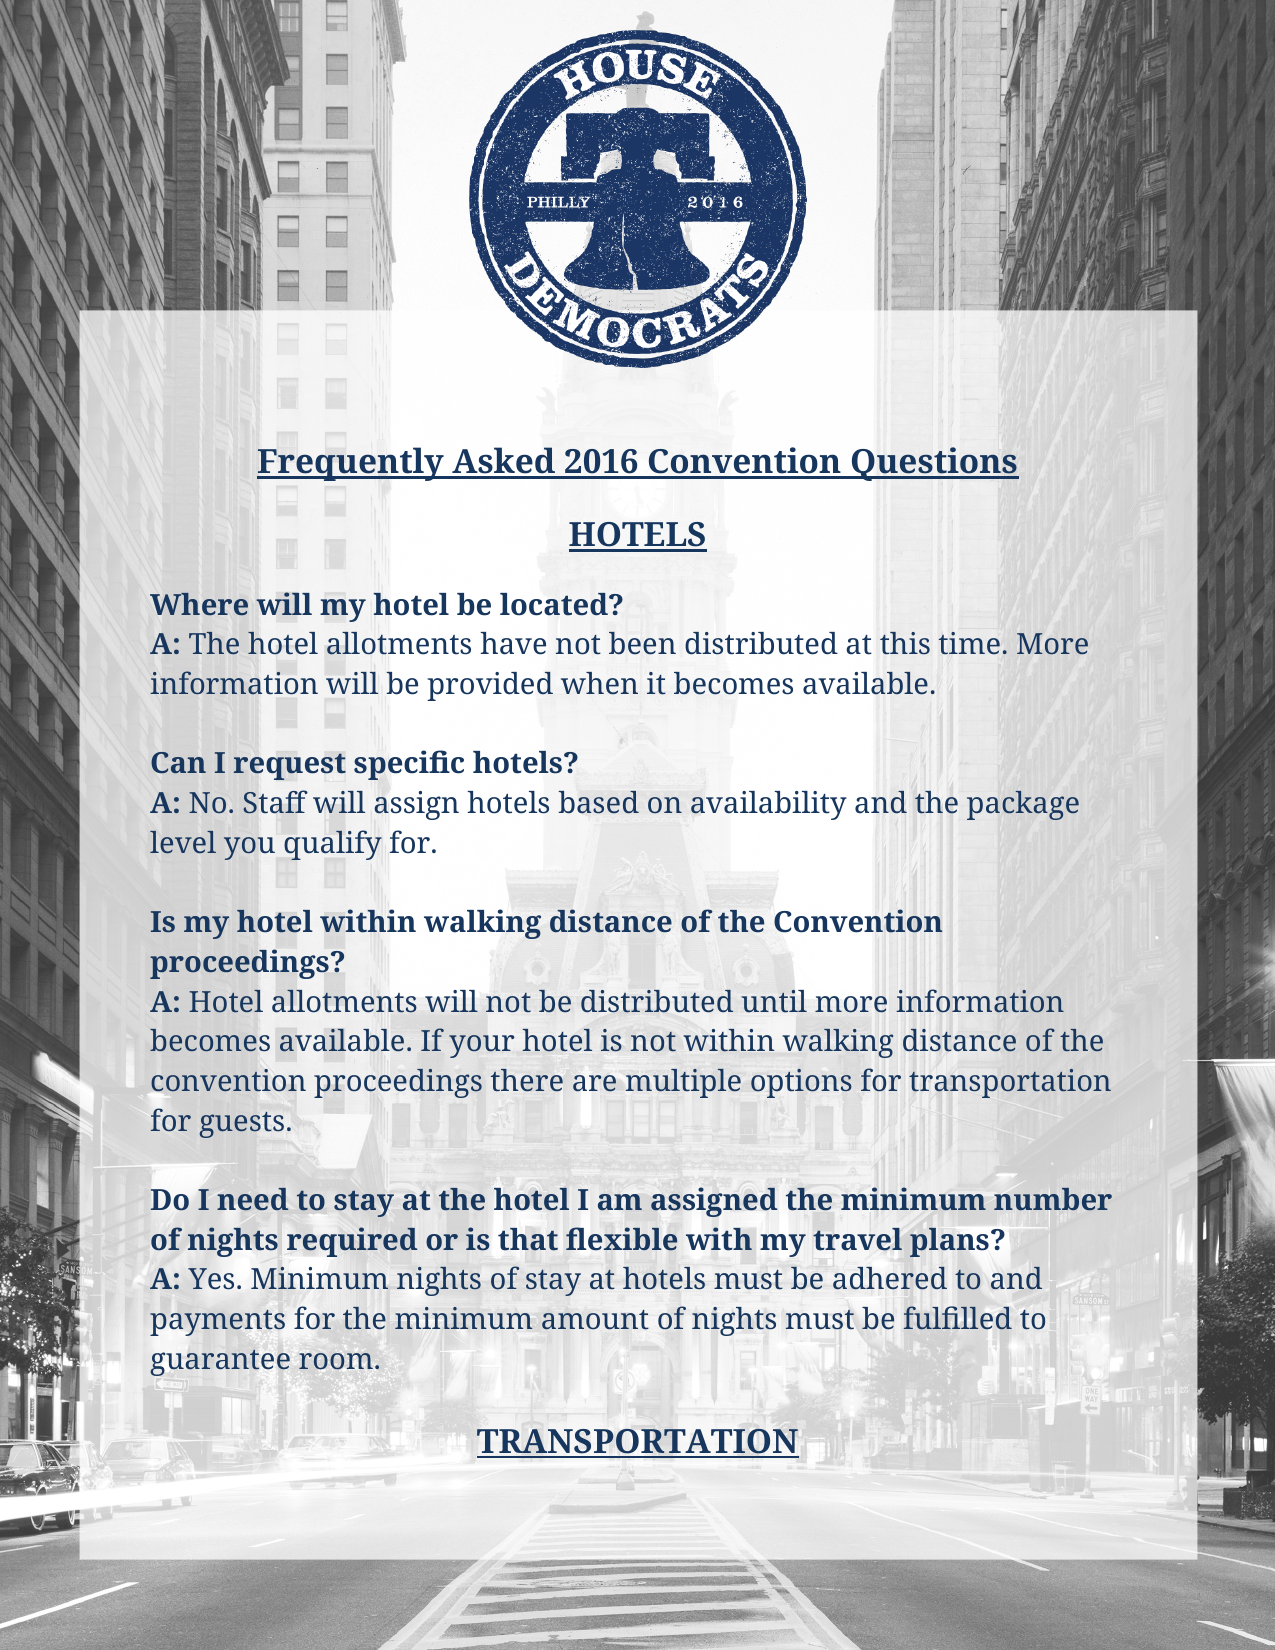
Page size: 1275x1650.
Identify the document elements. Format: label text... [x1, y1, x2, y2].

text A: The hotel allotments have not been distributed at this time. More information will be provided when it becomes available. [150, 624, 1125, 703]
text HOTELS [150, 511, 1125, 556]
text Where will my hotel be located? [150, 584, 1125, 624]
text Frequently Asked 2016 Convention Questions [150, 438, 1125, 483]
picture [0, 0, 1275, 1650]
text A: No. Staff will assign hotels based on availability and the package level you qualify for. [150, 782, 1125, 862]
text TRANSPORTATION [150, 1417, 1125, 1463]
text A: Yes. Minimum nights of stay at hotels must be adhered to and payments for the minimum amount of nights must be fulfilled to guarantee room. [150, 1259, 1125, 1378]
text Can I request specific hotels? [150, 743, 1125, 782]
text A: Hotel allotments will not be distributed until more information becomes available. If your hotel is not within walking distance of the convention proceedings there are multiple options for transportation for guests. [150, 981, 1125, 1139]
text Is my hotel within walking distance of the Convention proceedings? [150, 901, 1125, 981]
text Do I need to stay at the hotel I am assigned the minimum number of nights required or is that flexible with my travel plans? [150, 1179, 1125, 1259]
